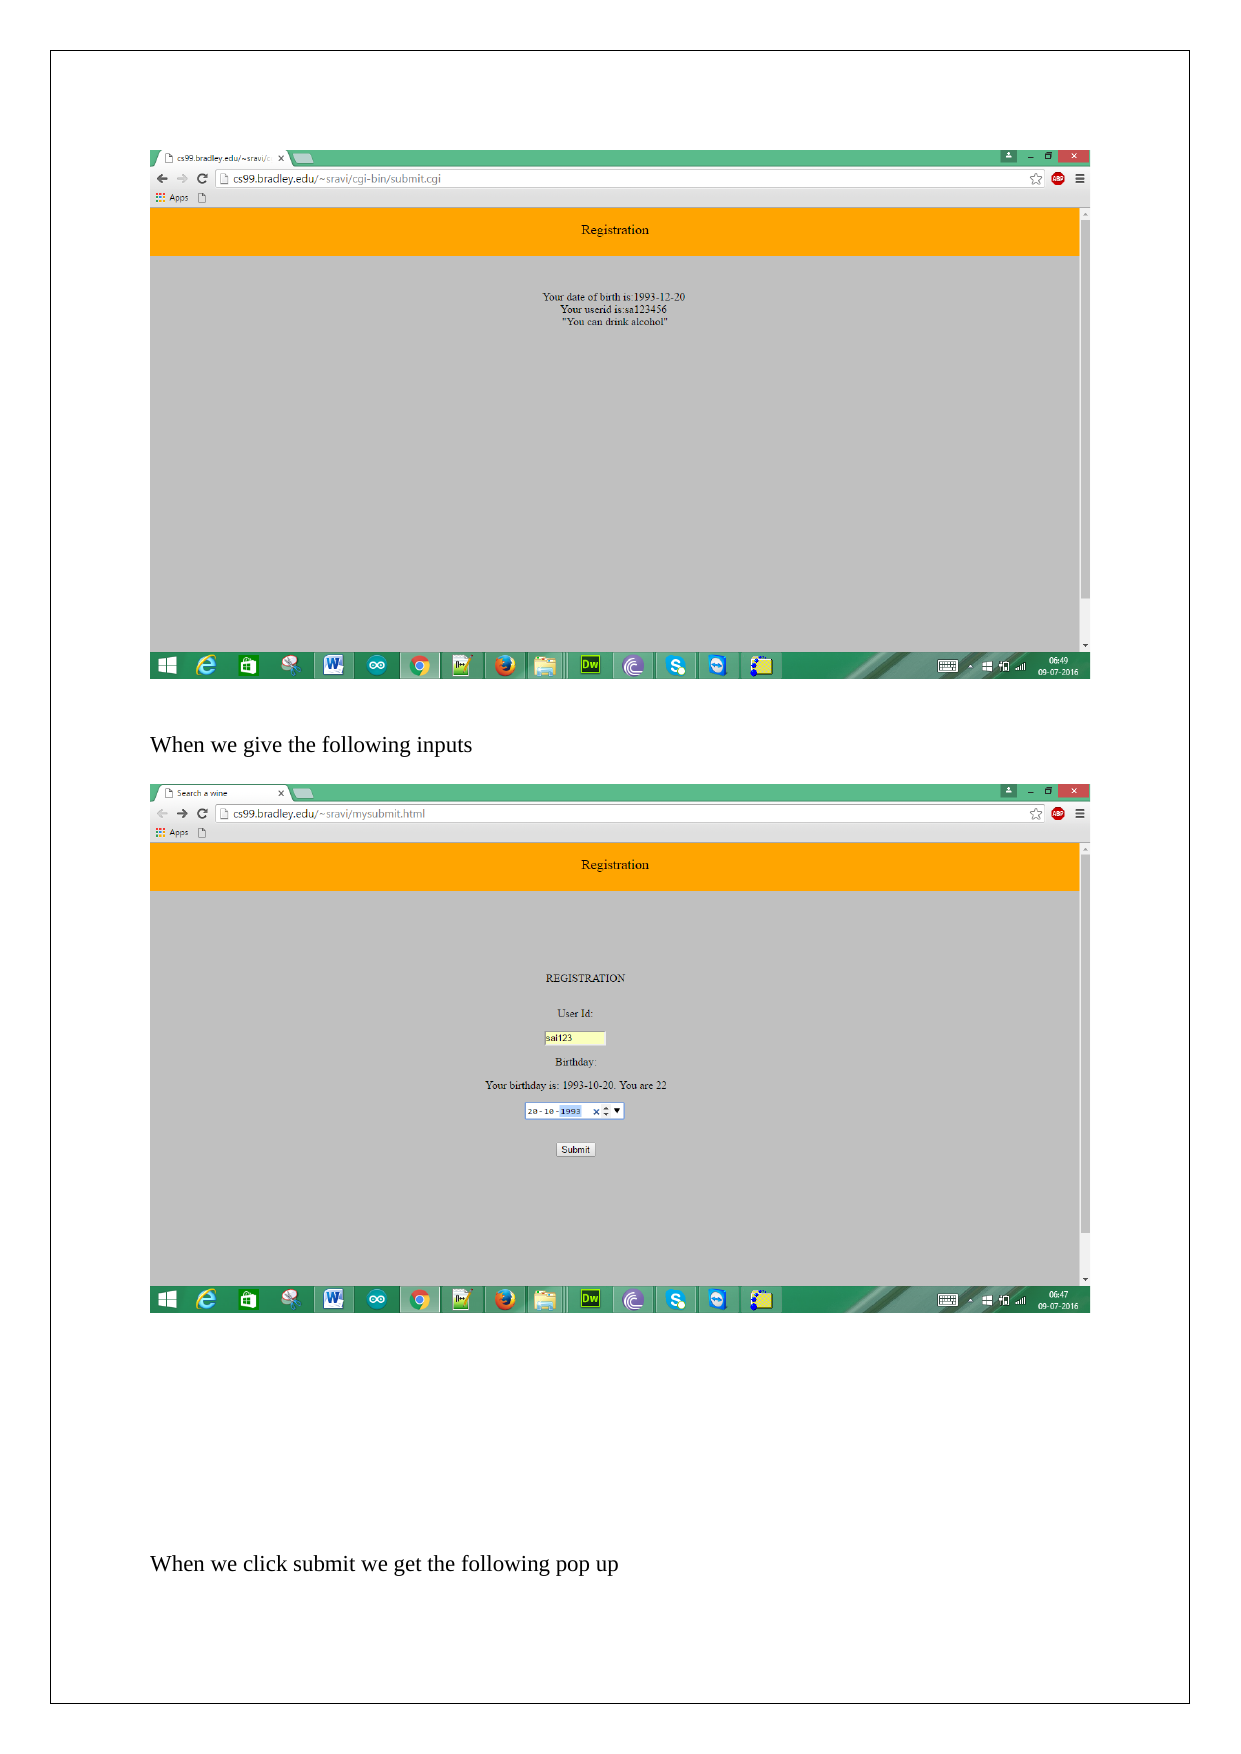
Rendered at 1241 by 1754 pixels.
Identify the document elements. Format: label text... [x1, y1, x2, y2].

text When we click submit we get the following pop up [150, 1550, 1090, 1576]
picture [150, 784, 1091, 1313]
text When we give the following inputs [150, 731, 1090, 758]
picture [150, 150, 1091, 679]
